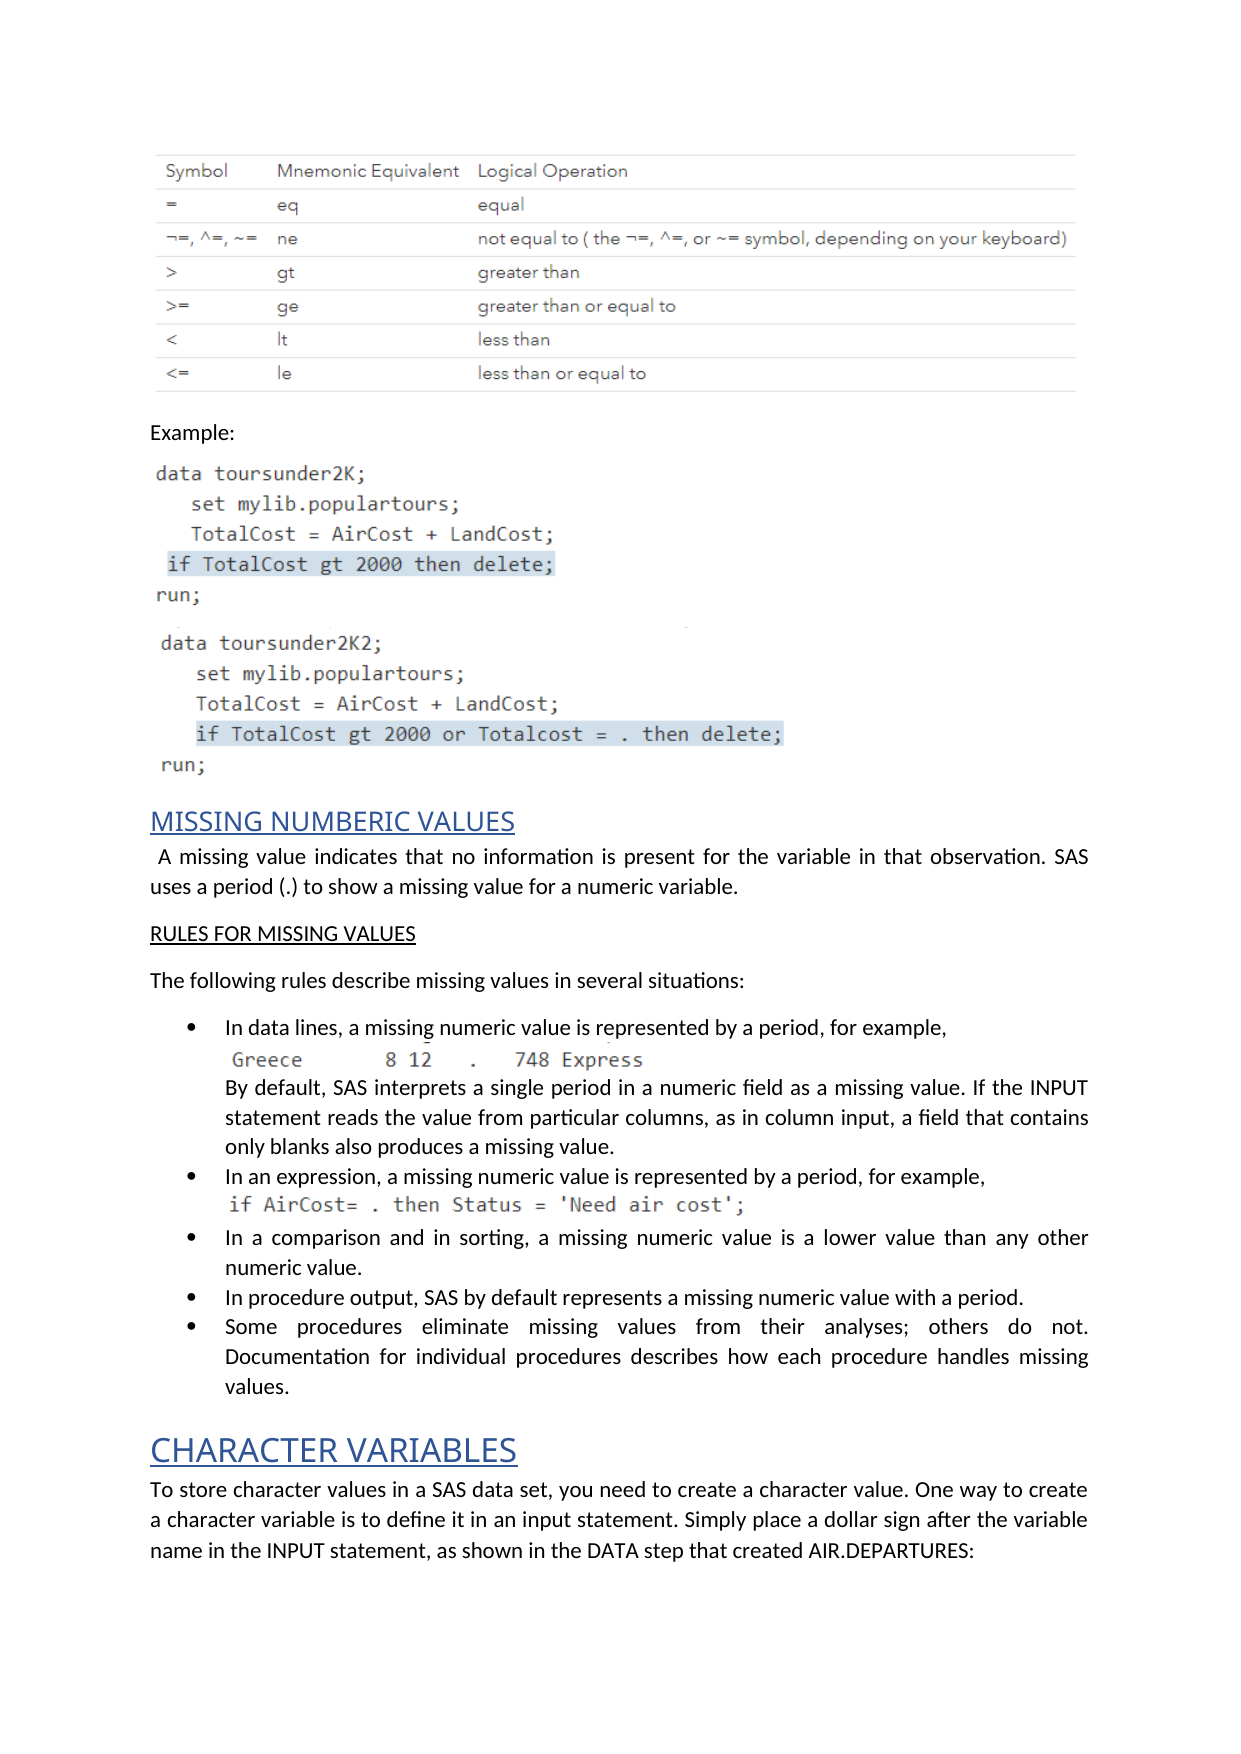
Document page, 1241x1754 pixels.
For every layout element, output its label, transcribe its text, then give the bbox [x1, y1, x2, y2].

text Example: [150, 418, 1090, 446]
picture [225, 1042, 654, 1072]
picture [150, 464, 584, 609]
text To store character values in a SAS data set, you need to create a character value. One way to create a character variable is to define it in an input statement. Simply place a dollar sign after the variable name in the INPUT statement, as shown in the DATA step that created AIR.DEPARTURES: [150, 1475, 1090, 1564]
list Some procedures eliminate missing values from their analyses; others do not. Documentation for individual procedures describes how each procedure handles missing values. [187, 1312, 1090, 1400]
list In an expression, a missing numeric value is represented by a period, for example, [187, 1162, 1090, 1190]
subtitle MISSING NUMBERIC VALUES [150, 802, 1090, 839]
list In procedure output, SAS by default represents a missing numeric value with a period. [187, 1283, 1090, 1311]
list By default, SAS interprets a single period in a numeric field as a missing value. If the INPUT statement reads the value from particular columns, as in column input, a field that contains only blanks also produces a missing value. [225, 1073, 1090, 1160]
text A missing value indicates that no information is present for the variable in that observation. SAS uses a period (.) to show a missing value for a numeric variable. [150, 842, 1090, 900]
text RULES FOR MISSING VALUES [150, 919, 1090, 947]
text The following rules describe missing values in several situations: [150, 966, 1090, 994]
picture [225, 1191, 757, 1222]
picture [150, 627, 794, 784]
subtitle CHARACTER VARIABLES [150, 1426, 1090, 1472]
list In data lines, a missing numeric value is represented by a period, for example, [187, 1013, 1090, 1041]
picture [150, 150, 1090, 399]
list In a comparison and in sorting, a missing numeric value is a lower value than any other numeric value. [187, 1223, 1090, 1281]
